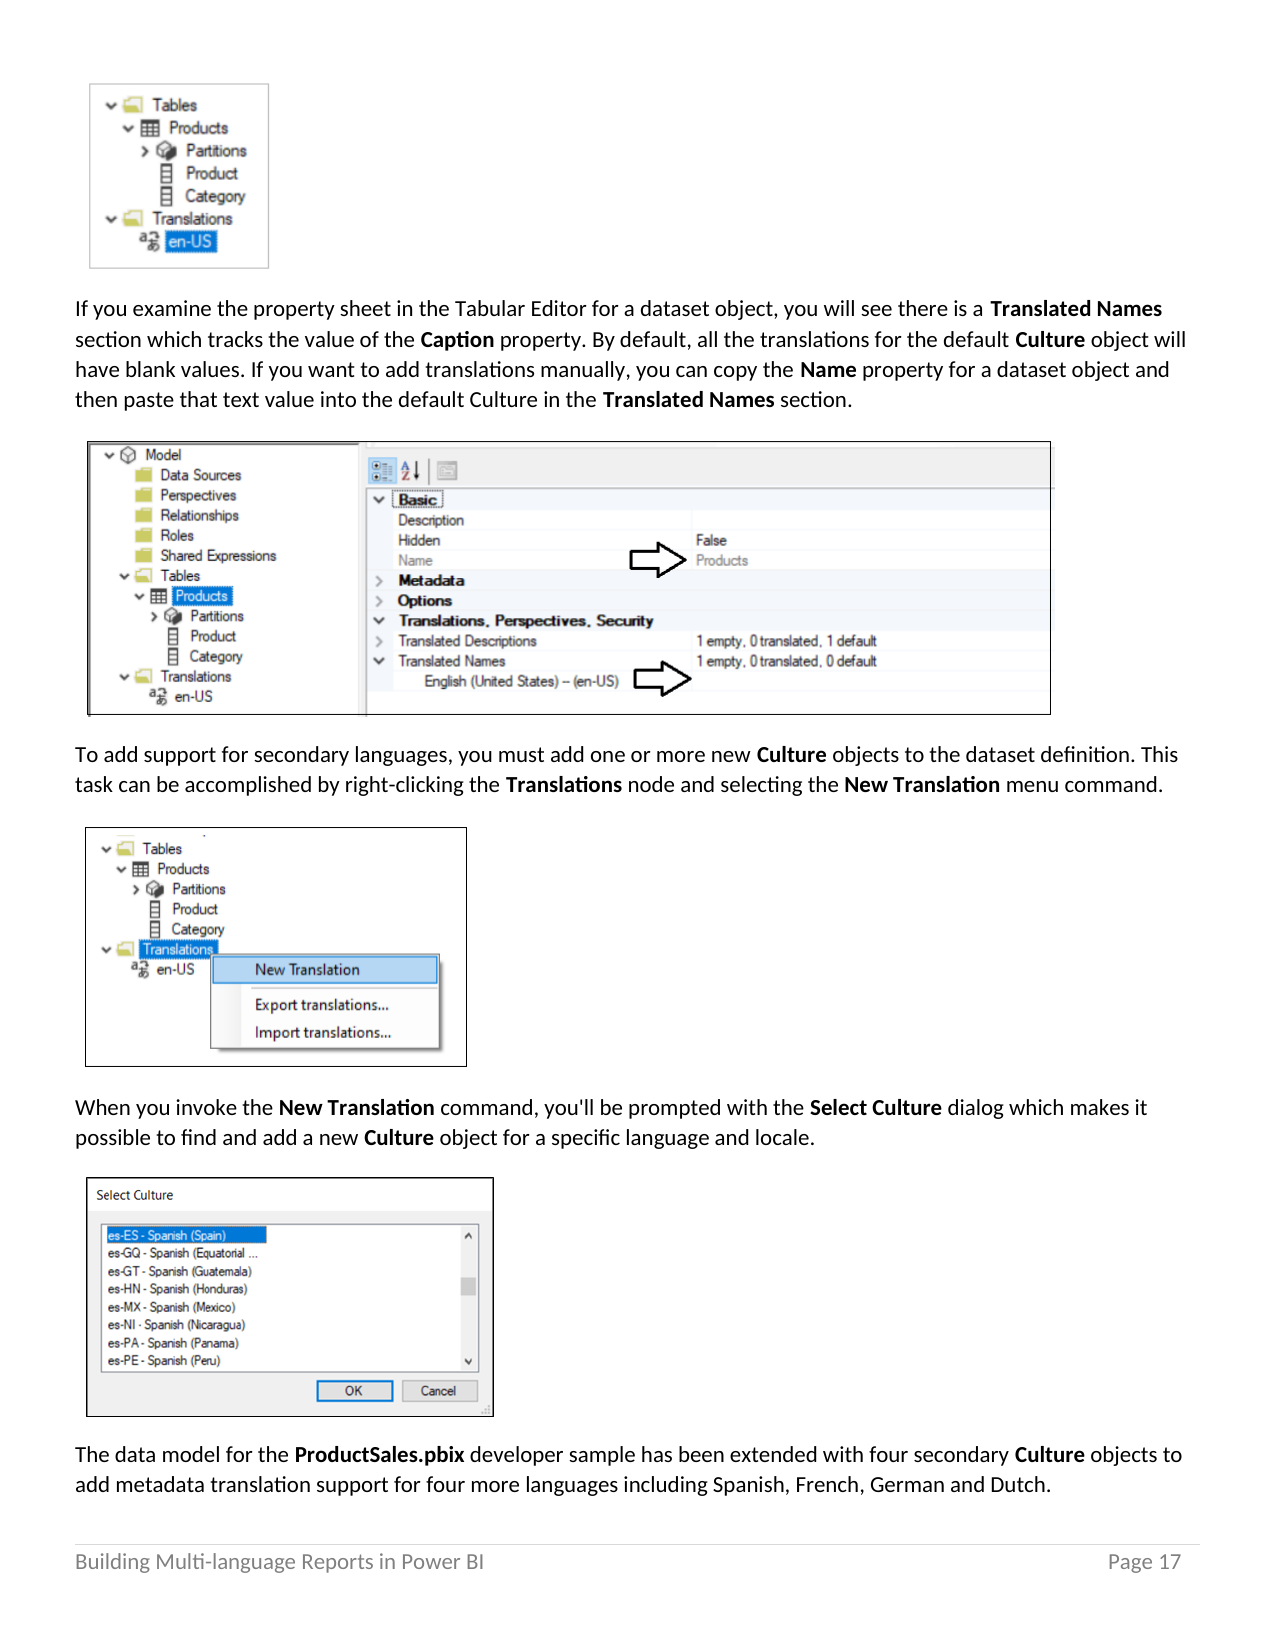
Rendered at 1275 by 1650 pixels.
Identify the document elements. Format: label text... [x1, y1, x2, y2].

picture [75, 75, 281, 276]
text The data model for the ProductSales.pbix developer sample has been extended with four secondary Culture objects to add metadata translation support for four more languages including Spanish, French, German and Dutch. [75, 1440, 1200, 1498]
text To add support for secondary languages, you must add one or more new Culture objects to the dataset definition. This task can be accomplished by right-clicking the Translations node and selecting the New Translation menu command. [75, 740, 1200, 798]
text If you examine the property sheet in the Tabular Editor for a dataset object, you will see there is a Translated Names section which tracks the value of the Caption property. By default, all the translations for the default Culture object will have blank values. If you want to add translations manually, you can copy the Name property for a dataset object and then paste that text value into the default Culture in the Translated Names section. [75, 294, 1200, 413]
picture [75, 817, 478, 1075]
text When you invoke the New Translation command, you'll be prompted with the Select Culture dialog which makes it possible to find and add a new Culture object for a specific language and locale. [75, 1093, 1200, 1151]
picture [75, 432, 1062, 722]
picture [75, 1170, 503, 1422]
